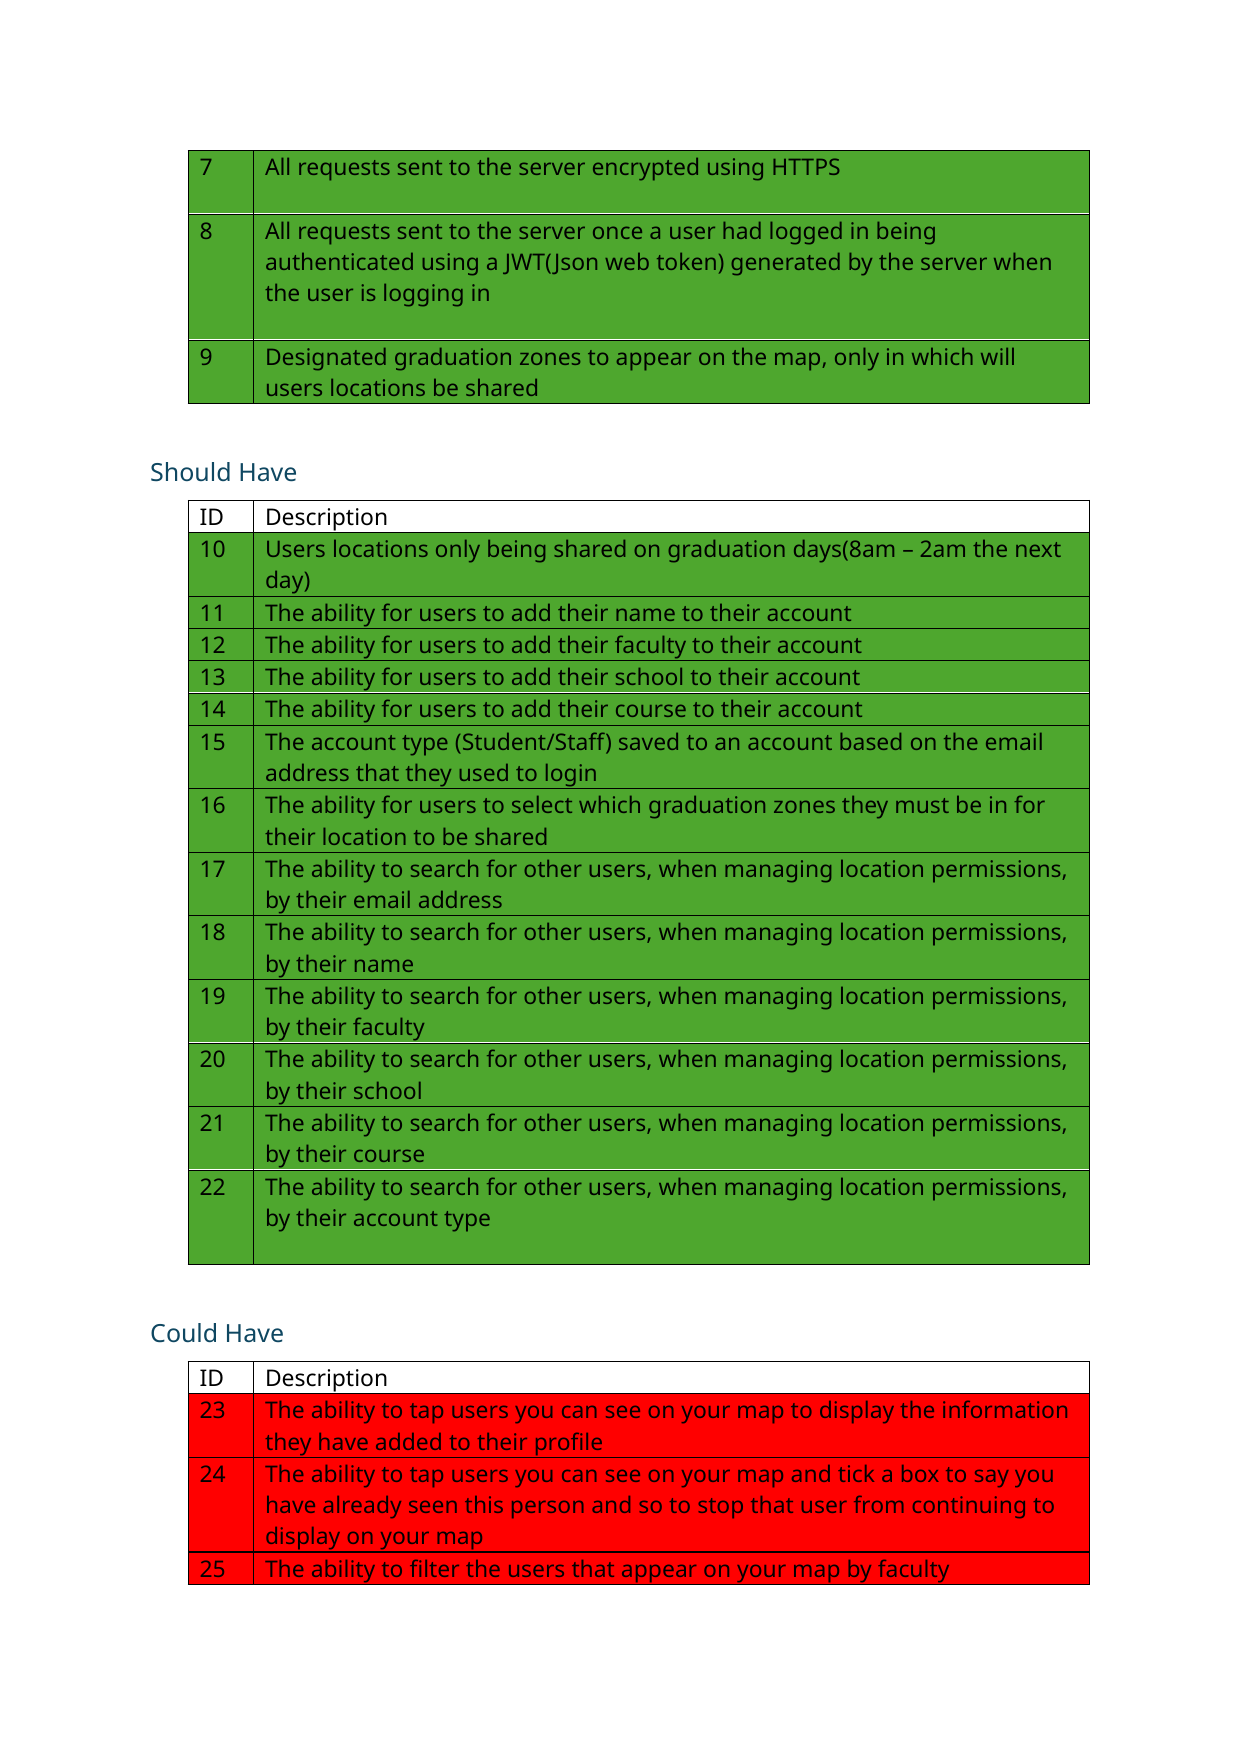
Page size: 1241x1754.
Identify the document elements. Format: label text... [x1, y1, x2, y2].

table_header Description [254, 1362, 1089, 1393]
table_cell 17 [189, 853, 253, 915]
table_cell 19 [189, 980, 253, 1042]
table_cell The ability to search for other users, when managing location permissions, by their course [254, 1107, 1089, 1169]
table_cell 12 [189, 629, 253, 660]
table_cell The ability to filter the users that appear on your map by faculty [254, 1553, 1089, 1584]
table_cell The ability to search for other users, when managing location permissions, by their name [254, 916, 1089, 979]
table_cell The ability for users to add their name to their account [254, 597, 1089, 628]
table_cell 14 [189, 694, 253, 725]
table_cell The ability to search for other users, when managing location permissions, by their account type [254, 1171, 1089, 1264]
table_cell The ability for users to add their school to their account [254, 661, 1089, 692]
table_cell The account type (Student/Staff) saved to an account based on the email address that they used to login [254, 726, 1089, 788]
table_header ID [189, 1362, 253, 1393]
table_cell The ability to search for other users, when managing location permissions, by their faculty [254, 980, 1089, 1042]
table_cell 8 [189, 215, 253, 339]
table_cell 9 [189, 341, 253, 403]
table_cell 10 [189, 533, 253, 596]
table_cell 15 [189, 726, 253, 788]
table_cell The ability to tap users you can see on your map to display the information they have added to their profile [254, 1394, 1089, 1457]
table_cell Users locations only being shared on graduation days(8am – 2am the next day) [254, 533, 1089, 596]
table_cell 20 [189, 1044, 253, 1106]
table_cell The ability to search for other users, when managing location permissions, by their school [254, 1044, 1089, 1106]
table_cell All requests sent to the server once a user had logged in being authenticated using a JWT(Json web token) generated by the server when the user is logging in [254, 215, 1089, 339]
table_cell 11 [189, 597, 253, 628]
subtitle Could Have [150, 1316, 1090, 1350]
table_cell 23 [189, 1394, 253, 1457]
table_cell 25 [189, 1553, 253, 1584]
table_cell 24 [189, 1458, 253, 1551]
table_cell All requests sent to the server encrypted using HTTPS [254, 151, 1089, 213]
table_header Description [254, 501, 1089, 532]
table_cell 18 [189, 916, 253, 979]
table_cell 7 [189, 151, 253, 213]
table_cell The ability for users to add their course to their account [254, 694, 1089, 725]
table_cell 21 [189, 1107, 253, 1169]
table_cell 13 [189, 661, 253, 692]
table_cell The ability to tap users you can see on your map and tick a box to say you have already seen this person and so to stop that user from continuing to display on your map [254, 1458, 1089, 1551]
table_cell 16 [189, 789, 253, 852]
table_cell The ability for users to select which graduation zones they must be in for their location to be shared [254, 789, 1089, 852]
table_header ID [189, 501, 253, 532]
table_cell The ability for users to add their faculty to their account [254, 629, 1089, 660]
subtitle Should Have [150, 454, 1090, 489]
table_cell Designated graduation zones to appear on the map, only in which will users locations be shared [254, 341, 1089, 403]
table_cell The ability to search for other users, when managing location permissions, by their email address [254, 853, 1089, 915]
table_cell 22 [189, 1171, 253, 1264]
